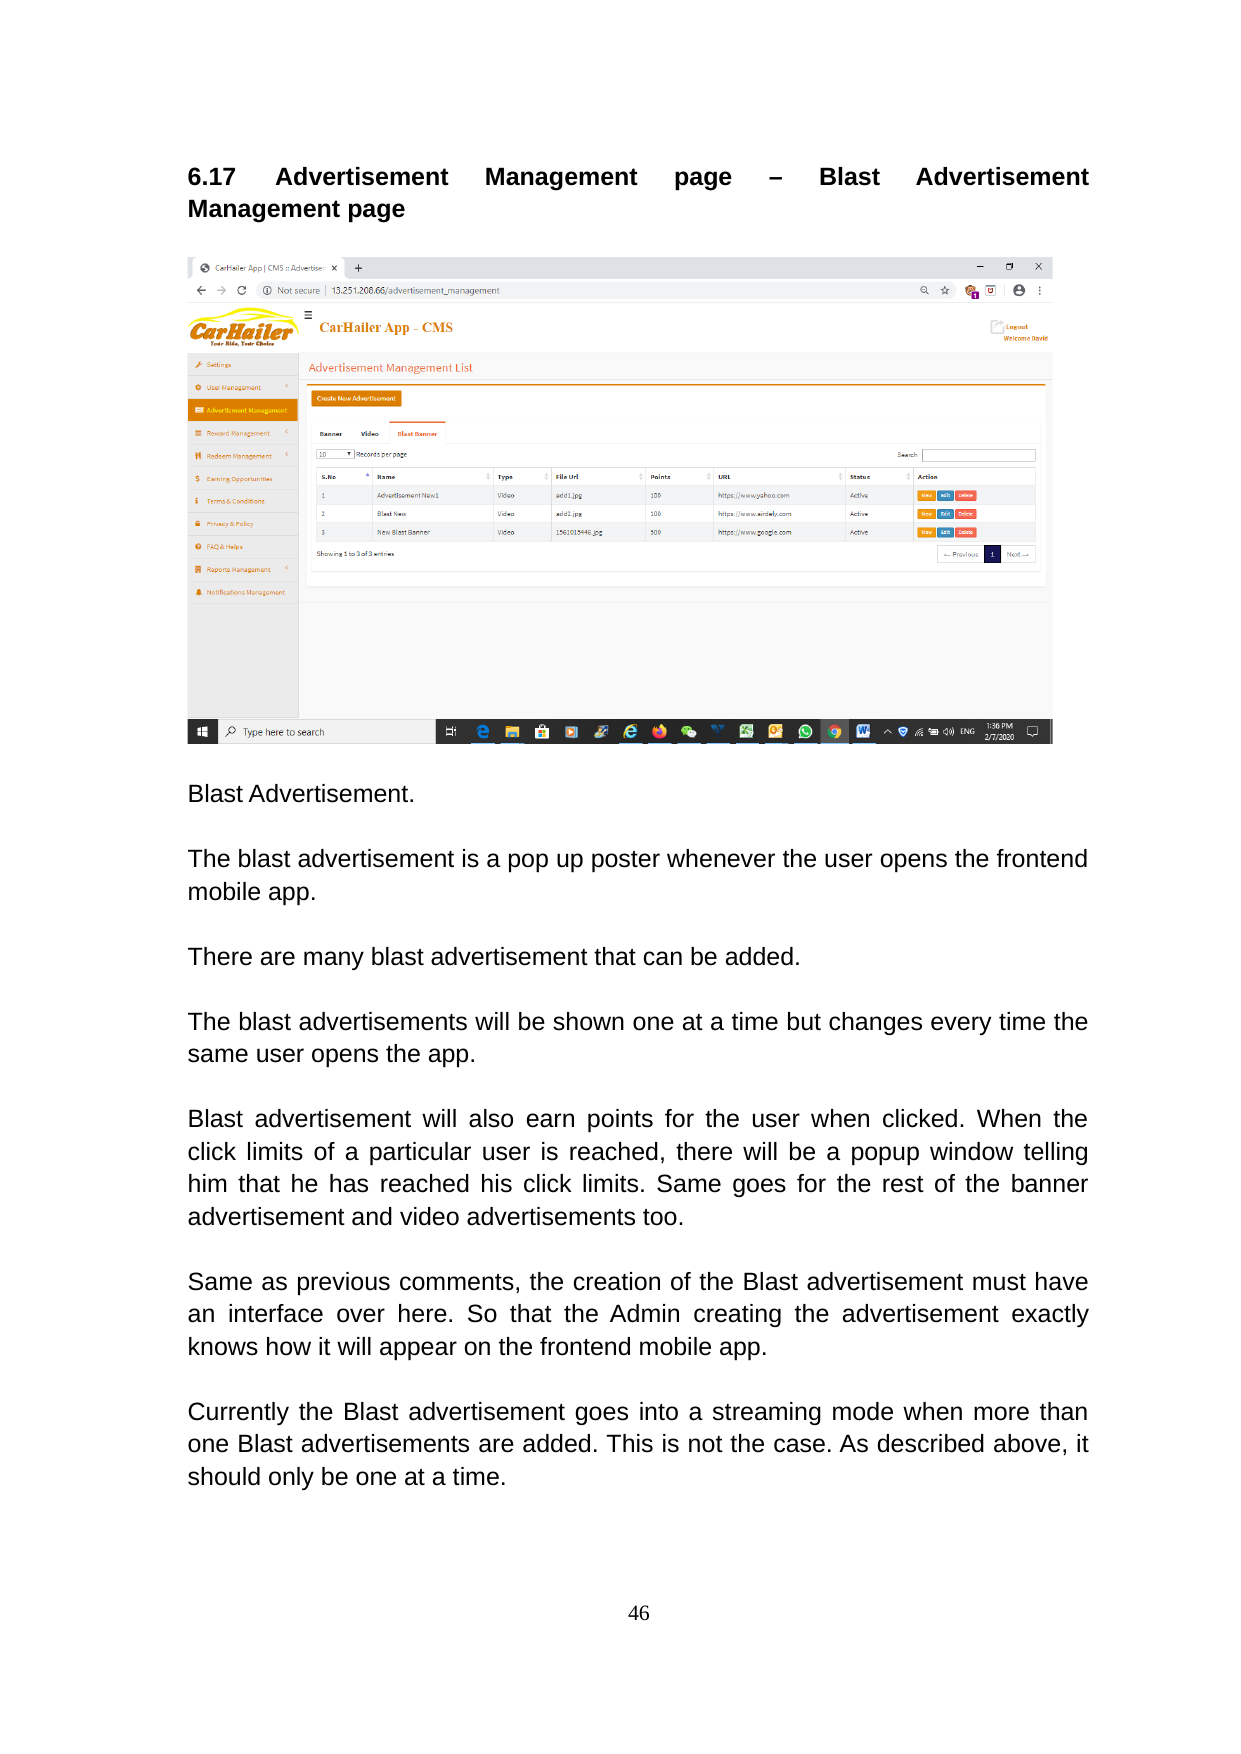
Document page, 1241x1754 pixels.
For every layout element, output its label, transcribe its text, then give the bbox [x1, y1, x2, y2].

list Advertisement Management page – Blast Advertisement Management page [187, 160, 1090, 225]
text There are many blast advertisement that can be added. [187, 940, 1090, 972]
text The blast advertisement is a pop up poster whenever the user opens the frontend mobile app. [187, 842, 1090, 907]
text Currently the Blast advertisement goes into a streaming mode when more than one Blast advertisements are added. This is not the case. As described above, it should only be one at a time. [187, 1395, 1090, 1492]
text The blast advertisements will be shown one at a time but changes every time the same user opens the app. [187, 1005, 1090, 1070]
text Blast Advertisement. [187, 777, 1090, 810]
text Blast advertisement will also earn points for the user when clicked. When the click limits of a particular user is reached, there will be a popup window telling him that he has reached his click limits. Same goes for the rest of the banner advertisement and video advertisements too. [187, 1102, 1090, 1232]
picture [187, 257, 1053, 744]
text Same as previous comments, the creation of the Blast advertisement must have an interface over here. So that the Admin creating the advertisement exactly knows how it will appear on the frontend mobile app. [187, 1265, 1090, 1362]
